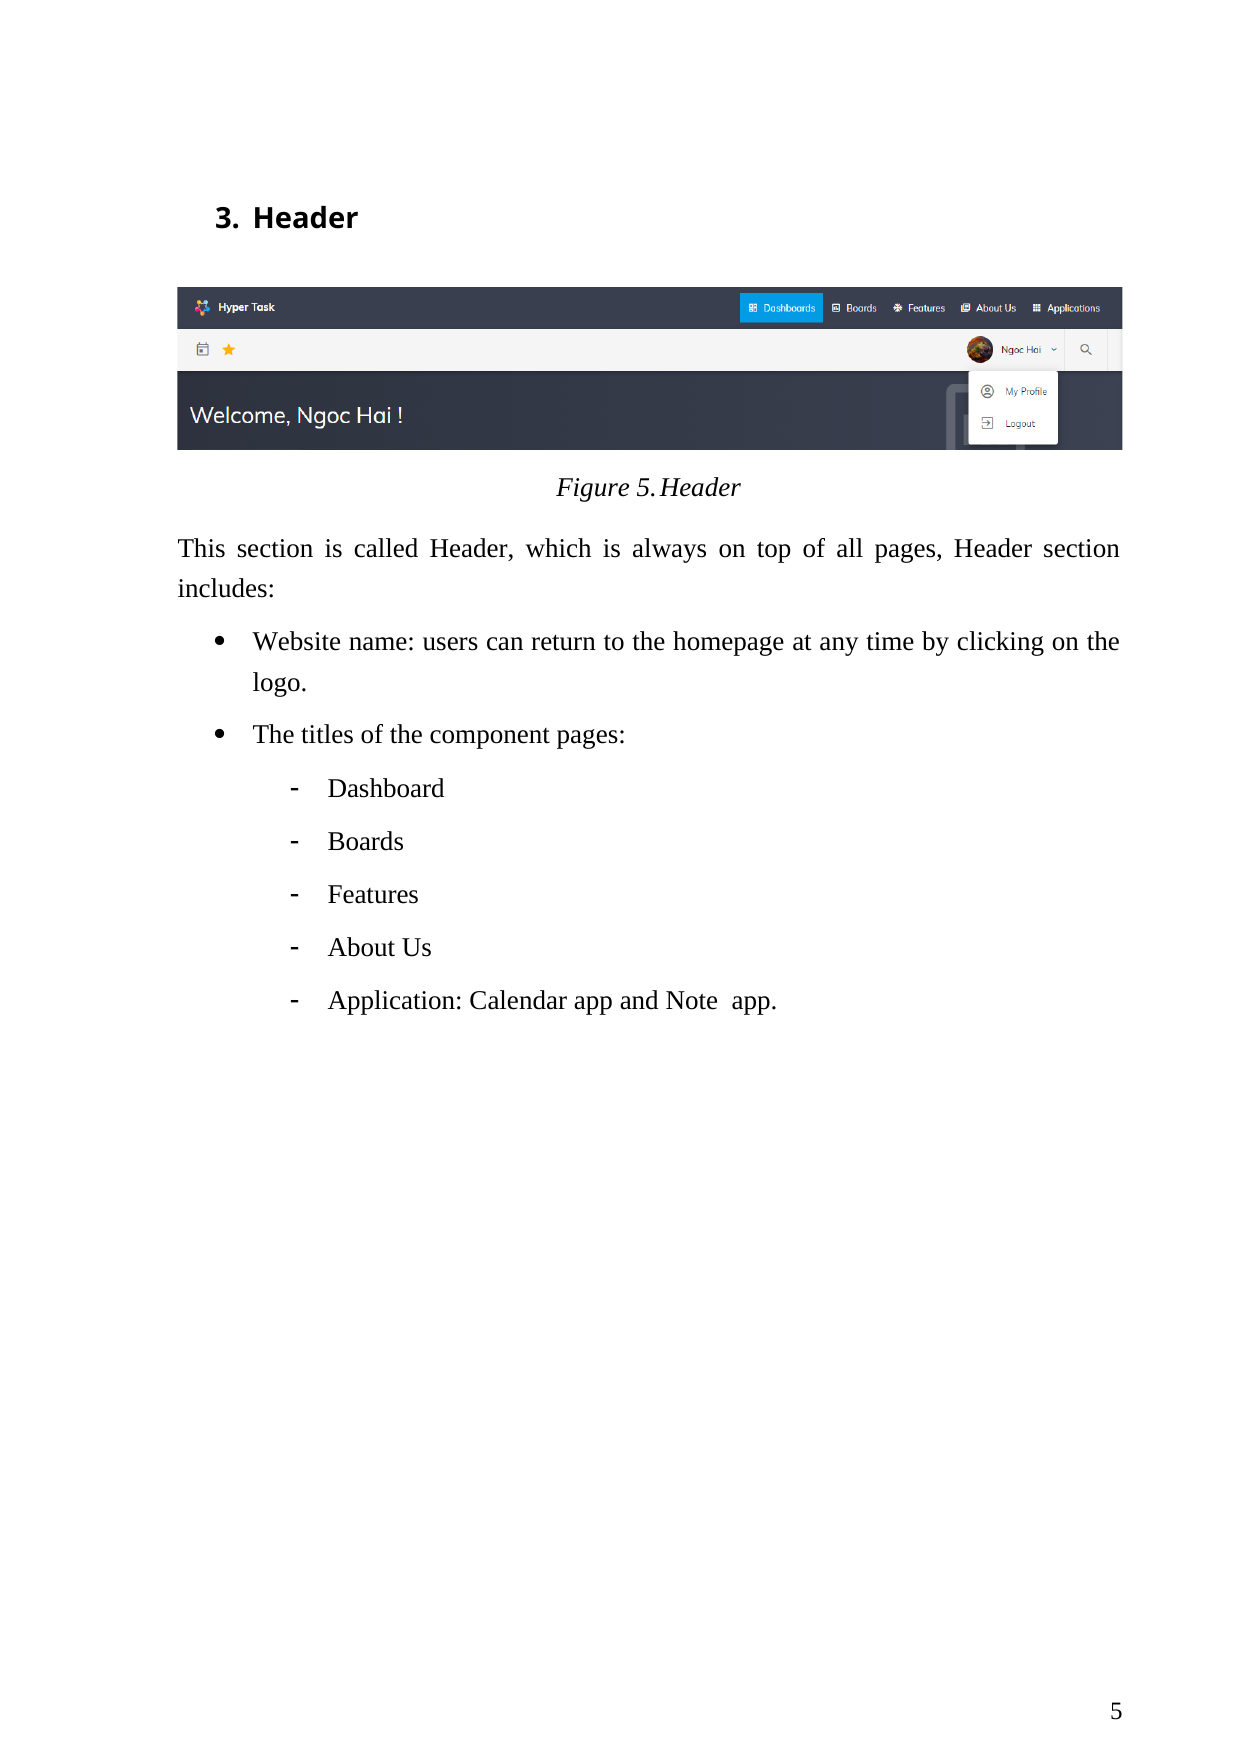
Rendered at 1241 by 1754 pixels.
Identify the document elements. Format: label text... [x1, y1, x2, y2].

subtitle Header [215, 198, 1122, 237]
list Application: Calendar app and Note app. [290, 984, 1122, 1015]
list About Us [290, 931, 1122, 962]
list Boards [290, 825, 1122, 856]
text This section is called Header, which is always on top of all pages, Header section includes: [177, 532, 1122, 603]
list Features [290, 878, 1122, 909]
picture [177, 287, 1123, 450]
list Dashboard [290, 772, 1122, 803]
list Website name: users can return to the homepage at any time by clicking on the logo. [215, 625, 1122, 697]
list The titles of the component pages: [215, 718, 1122, 750]
text Header [177, 471, 1122, 502]
